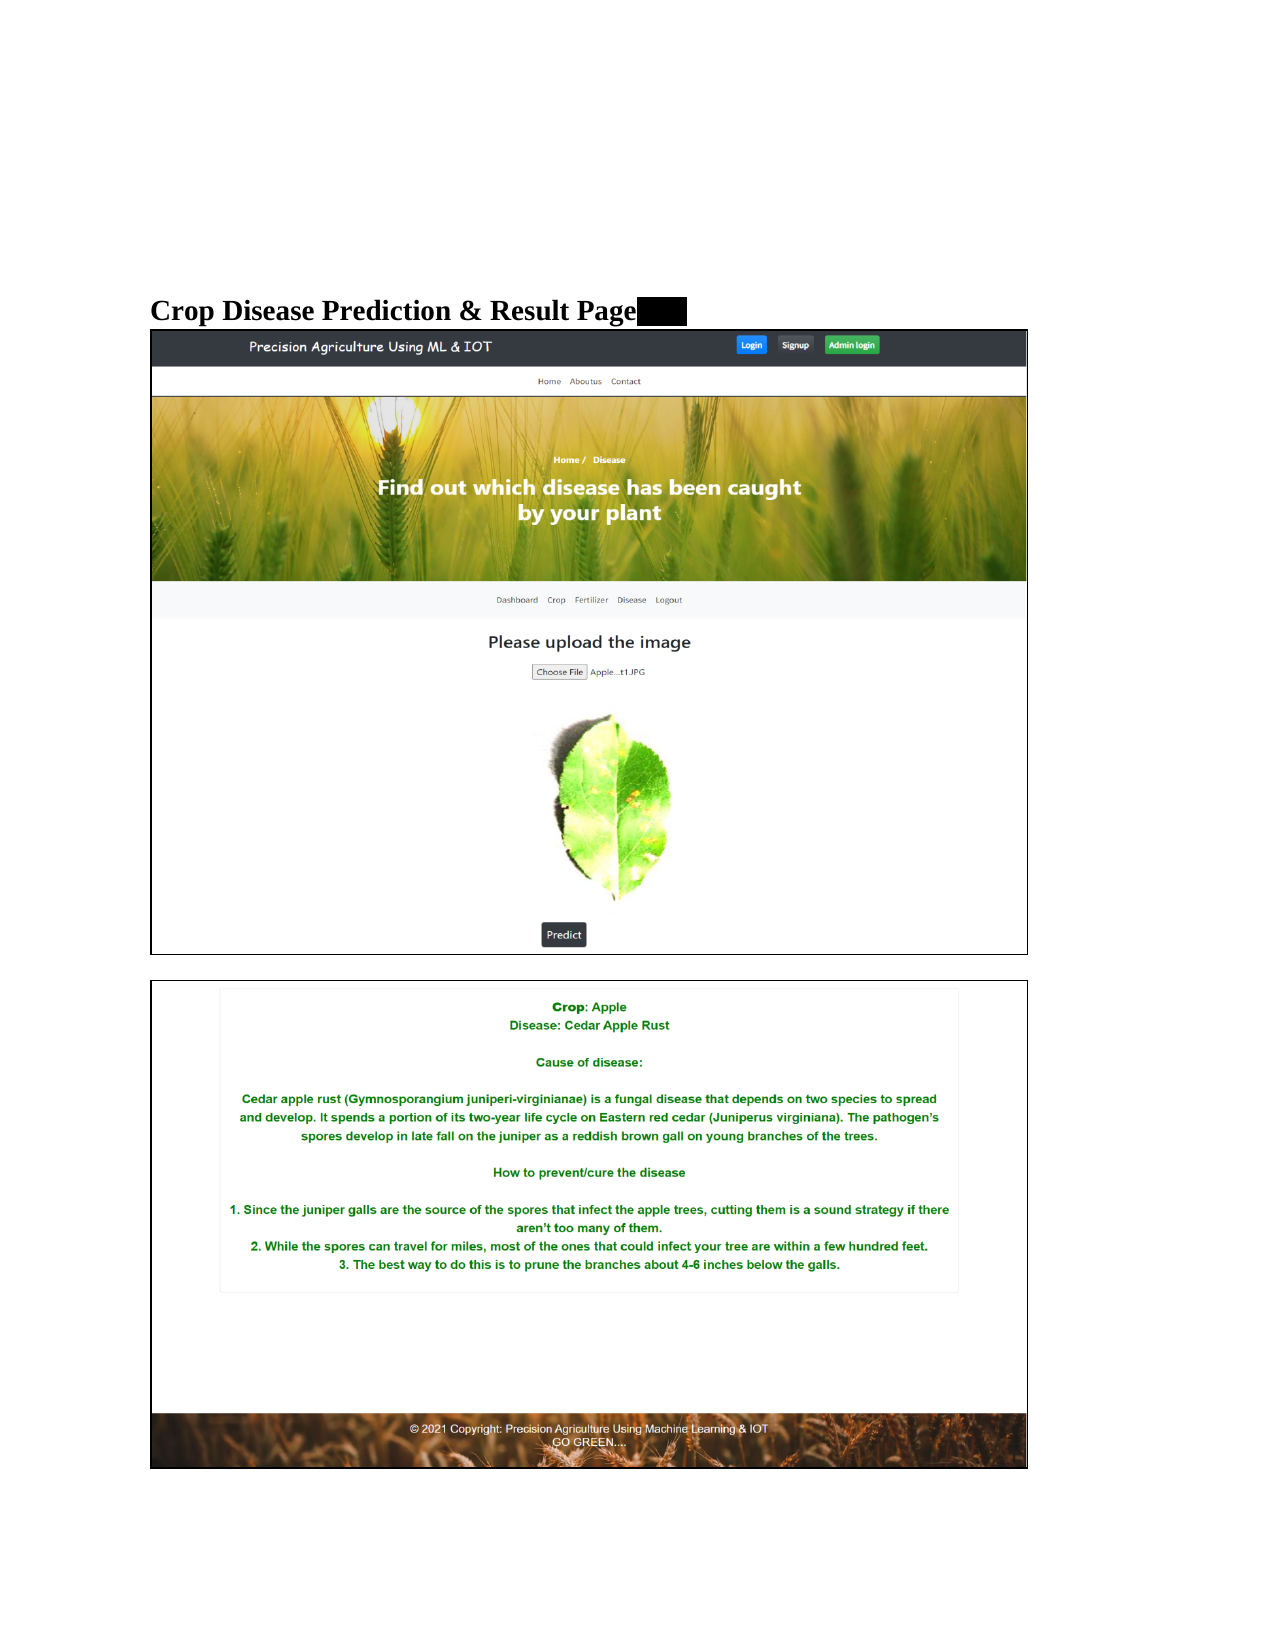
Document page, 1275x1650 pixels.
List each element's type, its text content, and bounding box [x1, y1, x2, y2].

picture [152, 981, 1027, 1467]
picture [152, 331, 1027, 954]
